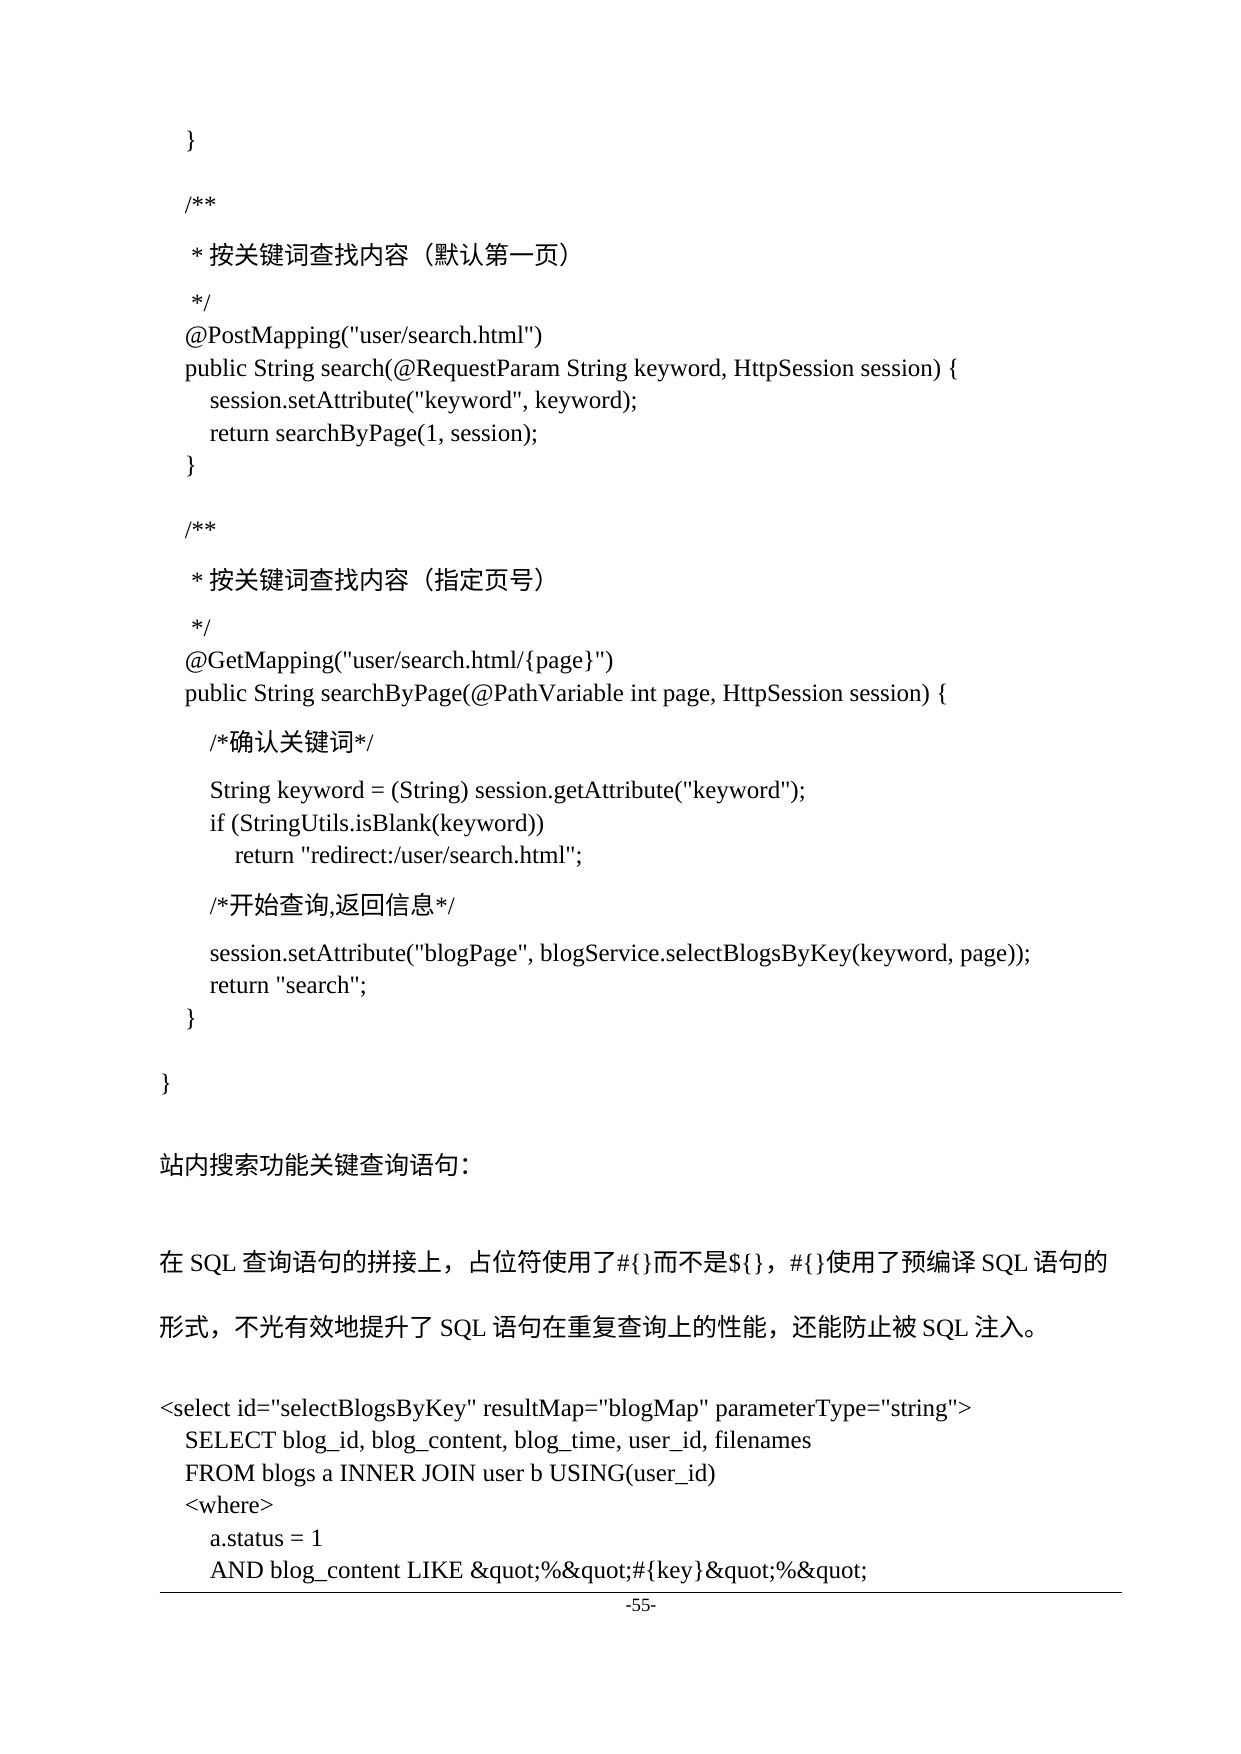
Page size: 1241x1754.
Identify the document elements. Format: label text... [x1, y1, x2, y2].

text a.status = 1 [159, 1521, 1122, 1553]
text 站内搜索功能关键查询语句： [159, 1131, 1122, 1196]
text session.setAttribute("keyword", keyword); [159, 383, 1122, 416]
text AND blog_content LIKE &quot;%&quot;#{key}&quot;%&quot; [159, 1553, 1122, 1586]
text * 按关键词查找内容（指定页号） [159, 546, 1122, 611]
text * 按关键词查找内容（默认第一页） [159, 221, 1122, 286]
text 在SQL查询语句的拼接上，占位符使用了#{}而不是${}，#{}使用了预编译SQL语句的形式，不光有效地提升了SQL语句在重复查询上的性能，还能防止被SQL注入。 [159, 1228, 1122, 1358]
text <where> [159, 1488, 1122, 1521]
text String keyword = (String) session.getAttribute("keyword"); [159, 773, 1122, 806]
text } [159, 448, 1122, 481]
text return "search"; [159, 968, 1122, 1001]
text FROM blogs a INNER JOIN user b USING(user_id) [159, 1456, 1122, 1488]
text /** [159, 188, 1122, 221]
text /*开始查询,返回信息*/ [159, 871, 1122, 936]
text <select id="selectBlogsByKey" resultMap="blogMap" parameterType="string"> [159, 1391, 1122, 1423]
text @GetMapping("user/search.html/{page}") [159, 643, 1122, 676]
text public String search(@RequestParam String keyword, HttpSession session) { [159, 351, 1122, 383]
text } [159, 123, 1122, 156]
text } [159, 1001, 1122, 1033]
text */ [159, 286, 1122, 318]
text session.setAttribute("blogPage", blogService.selectBlogsByKey(keyword, page)); [159, 936, 1122, 968]
text if (StringUtils.isBlank(keyword)) [159, 806, 1122, 838]
text return "redirect:/user/search.html"; [159, 838, 1122, 871]
text /*确认关键词*/ [159, 708, 1122, 773]
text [159, 1423, 1122, 1456]
text return searchByPage(1, session); [159, 416, 1122, 448]
text @PostMapping("user/search.html") [159, 318, 1122, 351]
text */ [159, 611, 1122, 643]
text } [159, 1066, 1122, 1098]
text public String searchByPage(@PathVariable int page, HttpSession session) { [159, 676, 1122, 708]
text /** [159, 513, 1122, 546]
